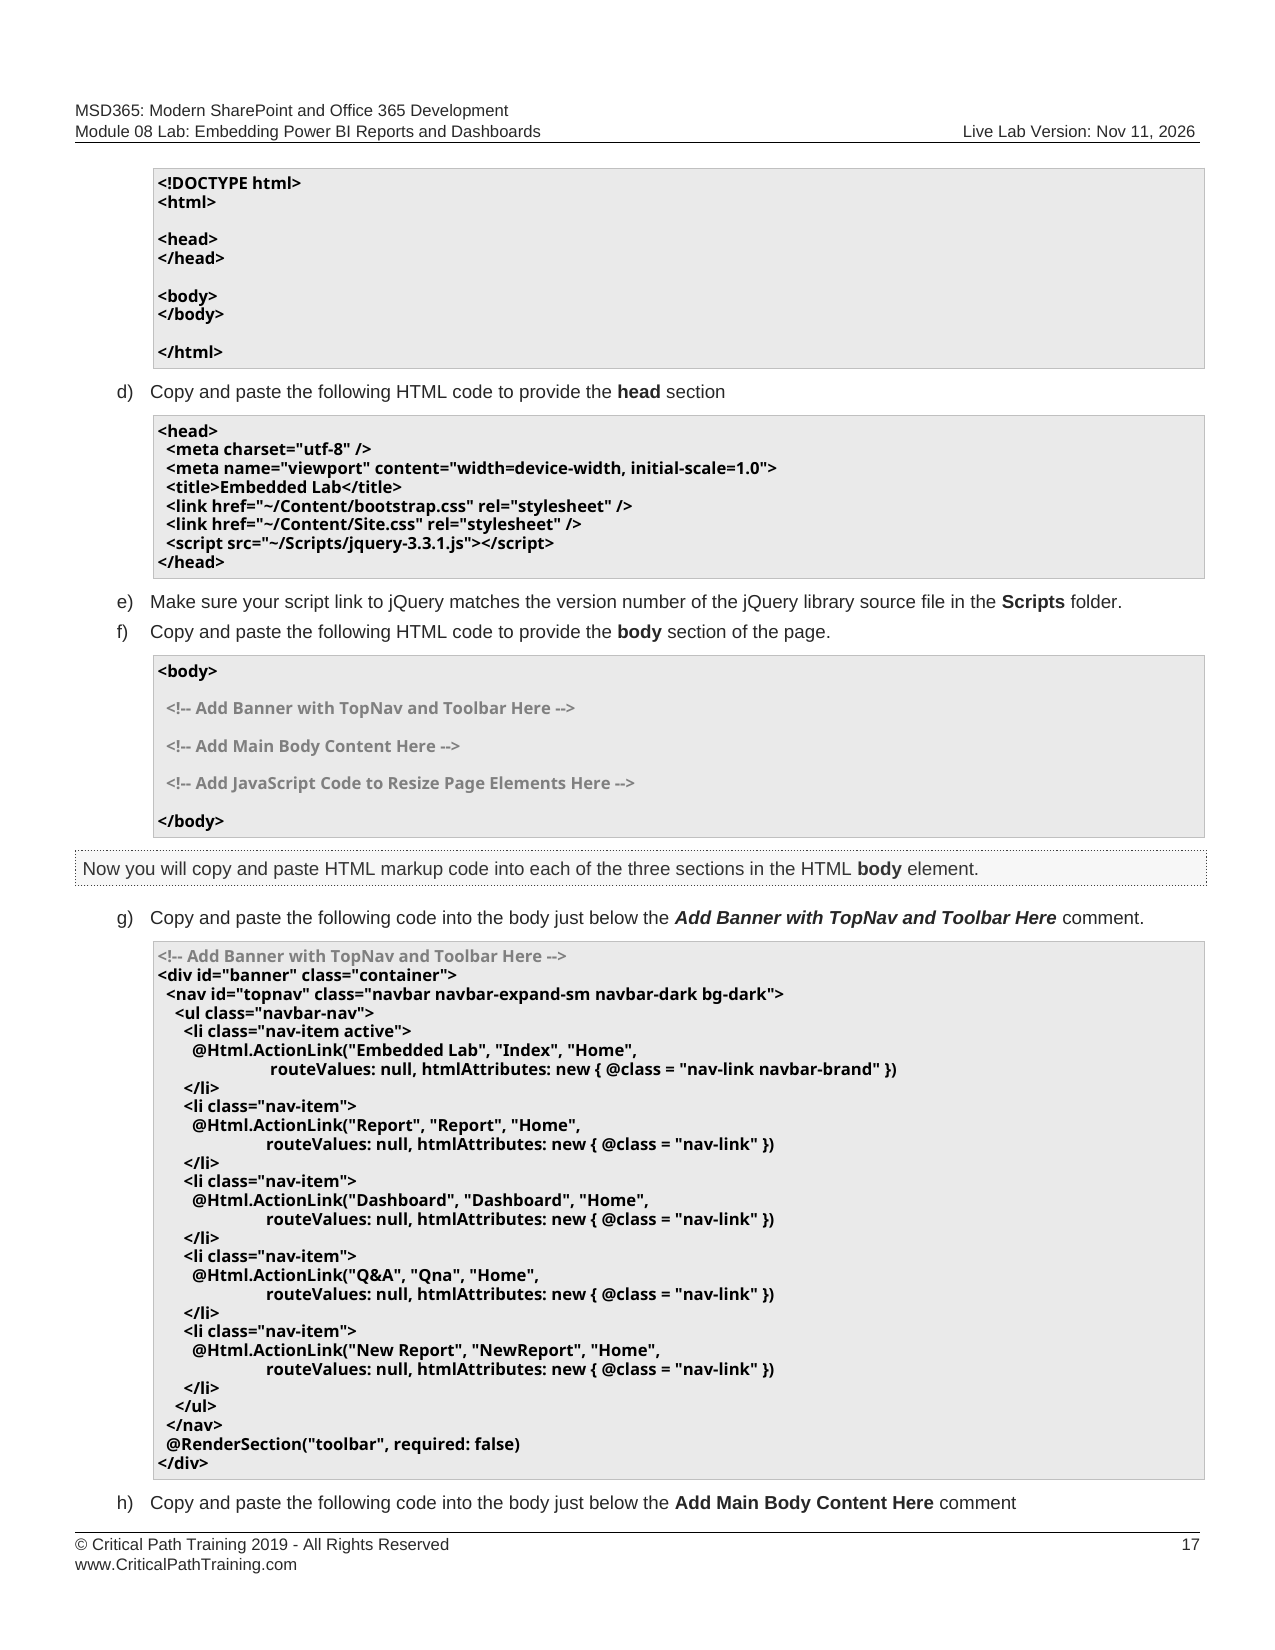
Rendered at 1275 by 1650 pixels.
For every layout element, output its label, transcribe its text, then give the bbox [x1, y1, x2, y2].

text @Html.ActionLink("New Report", "NewReport", "Home", [154, 1335, 1204, 1354]
text </body> [154, 805, 1204, 837]
text <head> [154, 224, 1204, 243]
text Now you will copy and paste HTML markup code into each of the three sections in the HTML body element. [75, 850, 1207, 886]
text routeValues: null, htmlAttributes: new { @class = "nav-link navbar-brand" }) [154, 1054, 1204, 1072]
text </body> [154, 299, 1204, 318]
text <div id="banner" class="container"> [154, 960, 1204, 979]
text Copy and paste the following HTML code to provide the head section [117, 381, 1200, 403]
text </div> [154, 1447, 1204, 1479]
text </html> [154, 336, 1204, 368]
text <body> [154, 280, 1204, 299]
text <body> [154, 656, 1204, 674]
text Make sure your script link to jQuery matches the version number of the jQuery library source file in the Scripts folder. [117, 591, 1200, 613]
text <meta name="viewport" content="width=device-width, initial-scale=1.0"> [154, 453, 1204, 472]
text Copy and paste the following code into the body just below the Add Banner with TopNav and Toolbar Here comment. [117, 907, 1200, 929]
text @Html.ActionLink("Dashboard", "Dashboard", "Home", [154, 1185, 1204, 1204]
text </ul> [154, 1391, 1204, 1410]
text <li class="nav-item"> [154, 1166, 1204, 1185]
text <script src="~/Scripts/jquery-3.3.1.js"></script> [154, 528, 1204, 547]
text <!-- Add Main Body Content Here --> [154, 730, 1204, 749]
text <!DOCTYPE html> [154, 169, 1204, 186]
text <li class="nav-item active"> [154, 1016, 1204, 1035]
text routeValues: null, htmlAttributes: new { @class = "nav-link" }) [154, 1354, 1204, 1372]
text Copy and paste the following HTML code to provide the body section of the page. [117, 621, 1200, 643]
text <!-- Add Banner with TopNav and Toolbar Here --> [154, 693, 1204, 712]
text </head> [154, 243, 1204, 261]
text <li class="nav-item"> [154, 1091, 1204, 1110]
text <title>Embedded Lab</title> [154, 472, 1204, 490]
text @Html.ActionLink("Embedded Lab", "Index", "Home", [154, 1035, 1204, 1054]
text <!-- Add Banner with TopNav and Toolbar Here --> [154, 942, 1204, 960]
text <li class="nav-item"> [154, 1241, 1204, 1260]
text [117, 1492, 1200, 1514]
text routeValues: null, htmlAttributes: new { @class = "nav-link" }) [154, 1129, 1204, 1147]
text <link href="~/Content/bootstrap.css" rel="stylesheet" /> [154, 490, 1204, 509]
text <html> [154, 186, 1204, 205]
text @Html.ActionLink("Report", "Report", "Home", [154, 1110, 1204, 1129]
text <meta charset="utf-8" /> [154, 434, 1204, 453]
text <!-- Add JavaScript Code to Resize Page Elements Here --> [154, 768, 1204, 787]
text </li> [154, 1147, 1204, 1166]
text <link href="~/Content/Site.css" rel="stylesheet" /> [154, 509, 1204, 528]
text <head> [154, 416, 1204, 434]
text routeValues: null, htmlAttributes: new { @class = "nav-link" }) [154, 1204, 1204, 1222]
text <ul class="navbar-nav"> [154, 997, 1204, 1016]
text @RenderSection("toolbar", required: false) [154, 1429, 1204, 1447]
text </li> [154, 1222, 1204, 1241]
text </nav> [154, 1410, 1204, 1429]
text <nav id="topnav" class="navbar navbar-expand-sm navbar-dark bg-dark"> [154, 979, 1204, 997]
text </li> [154, 1072, 1204, 1091]
text </head> [154, 547, 1204, 578]
text </li> [154, 1297, 1204, 1316]
text @Html.ActionLink("Q&A", "Qna", "Home", [154, 1260, 1204, 1279]
text </li> [154, 1372, 1204, 1391]
text <li class="nav-item"> [154, 1316, 1204, 1335]
text routeValues: null, htmlAttributes: new { @class = "nav-link" }) [154, 1279, 1204, 1297]
